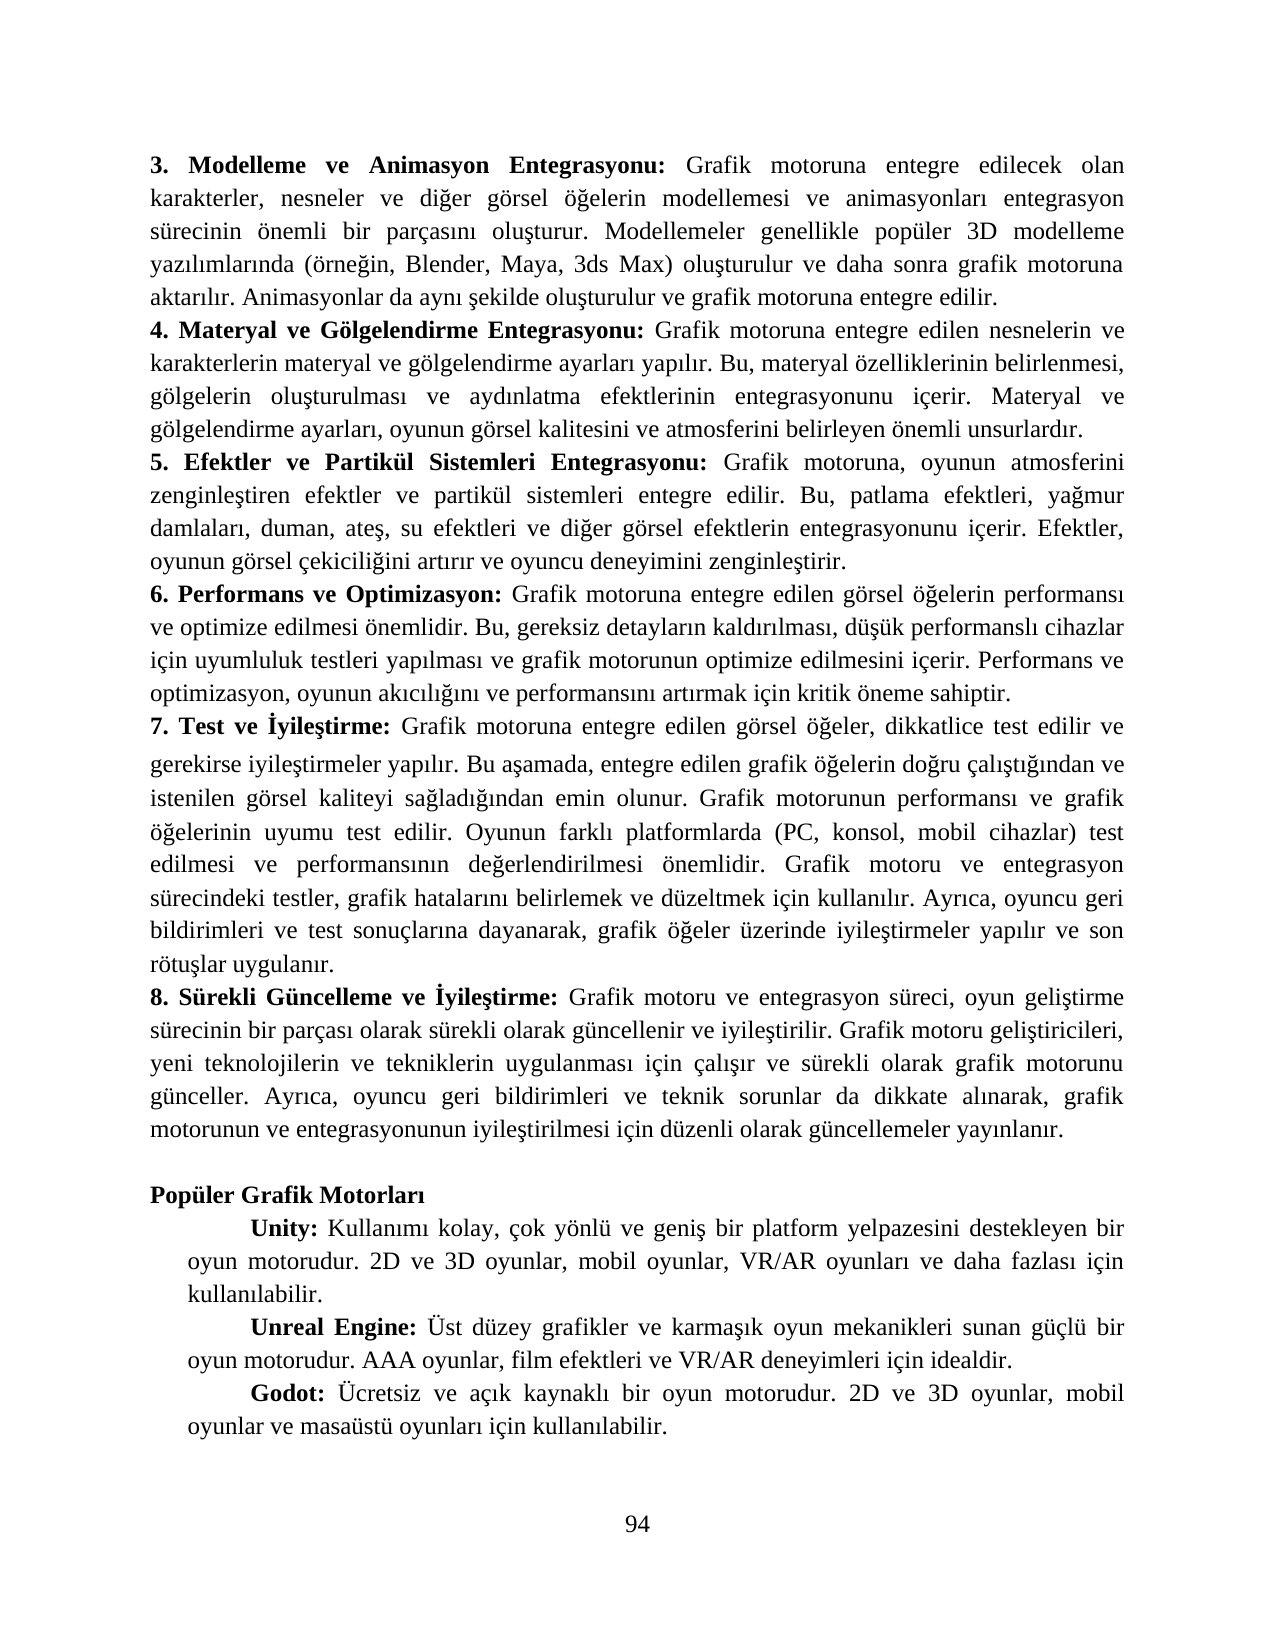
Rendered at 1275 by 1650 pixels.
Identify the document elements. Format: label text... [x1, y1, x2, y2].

text 8. Sürekli Güncelleme ve İyileştirme: Grafik motoru ve entegrasyon süreci, oyun geliştirme sürecinin bir parçası olarak sürekli olarak güncellenir ve iyileştirilir. Grafik motoru geliştiricileri, yeni teknolojilerin ve tekniklerin uygulanması için çalışır ve sürekli olarak grafik motorunu günceller. Ayrıca, oyuncu geri bildirimleri ve teknik sorunlar da dikkate alınarak, grafik motorunun ve entegrasyonunun iyileştirilmesi için düzenli olarak güncellemeler yayınlanır. [150, 982, 1125, 1142]
text 4. Materyal ve Gölgelendirme Entegrasyonu: Grafik motoruna entegre edilen nesnelerin ve karakterlerin materyal ve gölgelendirme ayarları yapılır. Bu, materyal özelliklerinin belirlenmesi, gölgelerin oluşturulması ve aydınlatma efektlerinin entegrasyonunu içerir. Materyal ve gölgelendirme ayarları, oyunun görsel kalitesini ve atmosferini belirleyen önemli unsurlardır. [150, 315, 1125, 443]
text Godot: Ücretsiz ve açık kaynaklı bir oyun motorudur. 2D ve 3D oyunlar, mobil oyunlar ve masaüstü oyunları için kullanılabilir. [187, 1378, 1125, 1440]
text Unity: Kullanımı kolay, çok yönlü ve geniş bir platform yelpazesini destekleyen bir oyun motorudur. 2D ve 3D oyunlar, mobil oyunlar, VR/AR oyunları ve daha fazlası için kullanılabilir. [187, 1213, 1125, 1308]
text 5. Efektler ve Partikül Sistemleri Entegrasyonu: Grafik motoruna, oyunun atmosferini zenginleştiren efektler ve partikül sistemleri entegre edilir. Bu, patlama efektleri, yağmur damlaları, duman, ateş, su efektleri ve diğer görsel efektlerin entegrasyonunu içerir. Efektler, oyunun görsel çekiciliğini artırır ve oyuncu deneyimini zenginleştirir. [150, 447, 1125, 575]
text 6. Performans ve Optimizasyon: Grafik motoruna entegre edilen görsel öğelerin performansı ve optimize edilmesi önemlidir. Bu, gereksiz detayların kaldırılması, düşük performanslı cihazlar için uyumluluk testleri yapılması ve grafik motorunun optimize edilmesini içerir. Performans ve optimizasyon, oyunun akıcılığını ve performansını artırmak için kritik öneme sahiptir. [150, 579, 1125, 707]
text 7. Test ve İyileştirme: Grafik motoruna entegre edilen görsel öğeler, dikkatlice test edilir ve gerekirse iyileştirmeler yapılır. Bu aşamada, entegre edilen grafik öğelerin doğru çalıştığından ve istenilen görsel kaliteyi sağladığından emin olunur. Grafik motorunun performansı ve grafik öğelerinin uyumu test edilir. Oyunun farklı platformlarda (PC, konsol, mobil cihazlar) test edilmesi ve performansının değerlendirilmesi önemlidir. Grafik motoru ve entegrasyon sürecindeki testler, grafik hatalarını belirlemek ve düzeltmek için kullanılır. Ayrıca, oyuncu geri bildirimleri ve test sonuçlarına dayanarak, grafik öğeler üzerinde iyileştirmeler yapılır ve son rötuşlar uygulanır. [150, 711, 1125, 977]
text Unreal Engine: Üst düzey grafikler ve karmaşık oyun mekanikleri sunan güçlü bir oyun motorudur. AAA oyunlar, film efektleri ve VR/AR deneyimleri için idealdir. [187, 1312, 1125, 1374]
text 3. Modelleme ve Animasyon Entegrasyonu: Grafik motoruna entegre edilecek olan karakterler, nesneler ve diğer görsel öğelerin modellemesi ve animasyonları entegrasyon sürecinin önemli bir parçasını oluşturur. Modellemeler genellikle popüler 3D modelleme yazılımlarında (örneğin, Blender, Maya, 3ds Max) oluşturulur ve daha sonra grafik motoruna aktarılır. Animasyonlar da aynı şekilde oluşturulur ve grafik motoruna entegre edilir. [150, 150, 1125, 311]
text Popüler Grafik Motorları [150, 1180, 1125, 1208]
